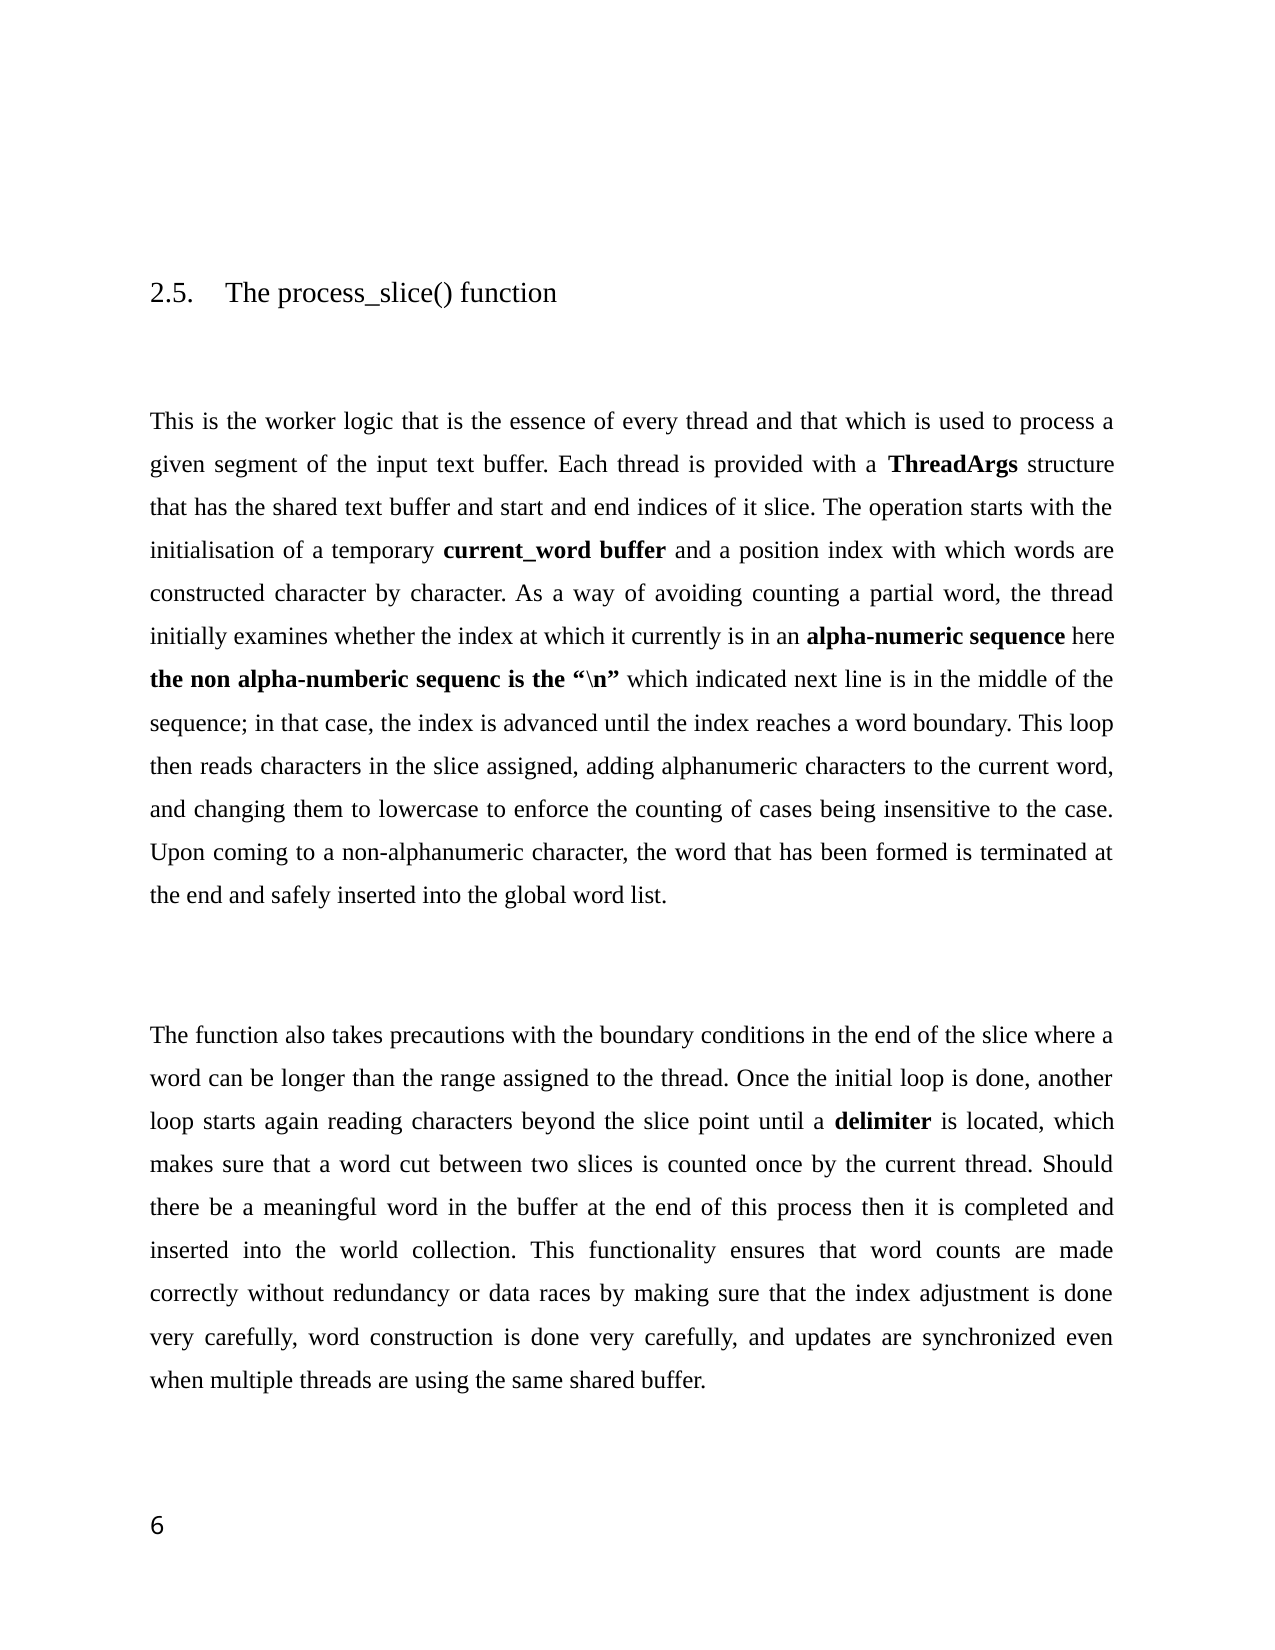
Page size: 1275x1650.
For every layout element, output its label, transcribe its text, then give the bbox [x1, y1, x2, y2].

subtitle The process_slice() function [150, 275, 1115, 308]
text The function also takes precautions with the boundary conditions in the end of the slice where a word can be longer than the range assigned to the thread. Once the initial loop is done, another loop starts again reading characters beyond the slice point until a delimiter is located, which makes sure that a word cut between two slices is counted once by the current thread. Should there be a meaningful word in the buffer at the end of this process then it is completed and inserted into the world collection. This functionality ensures that word counts are made correctly without redundancy or data races by making sure that the index adjustment is done very carefully, word construction is done very carefully, and updates are synchronized even when multiple threads are using the same shared buffer. [149, 1020, 1115, 1393]
text This is the worker logic that is the essence of every thread and that which is used to process a given segment of the input text buffer. Each thread is provided with a ThreadArgs structure that has the shared text buffer and start and end indices of it slice. The operation starts with the initialisation of a temporary current_word buffer and a position index with which words are constructed character by character. As a way of avoiding counting a partial word, the thread initially examines whether the index at which it currently is in an alpha-numeric sequence here the non alpha-numberic sequenc is the “\n” which indicated next line is in the middle of the sequence; in that case, the index is advanced until the index reaches a word boundary. This loop then reads characters in the slice assigned, adding alphanumeric characters to the current word, and changing them to lowercase to enforce the counting of cases being insensitive to the case. Upon coming to a non-alphanumeric character, the word that has been formed is terminated at the end and safely inserted into the global word list. [149, 406, 1115, 909]
